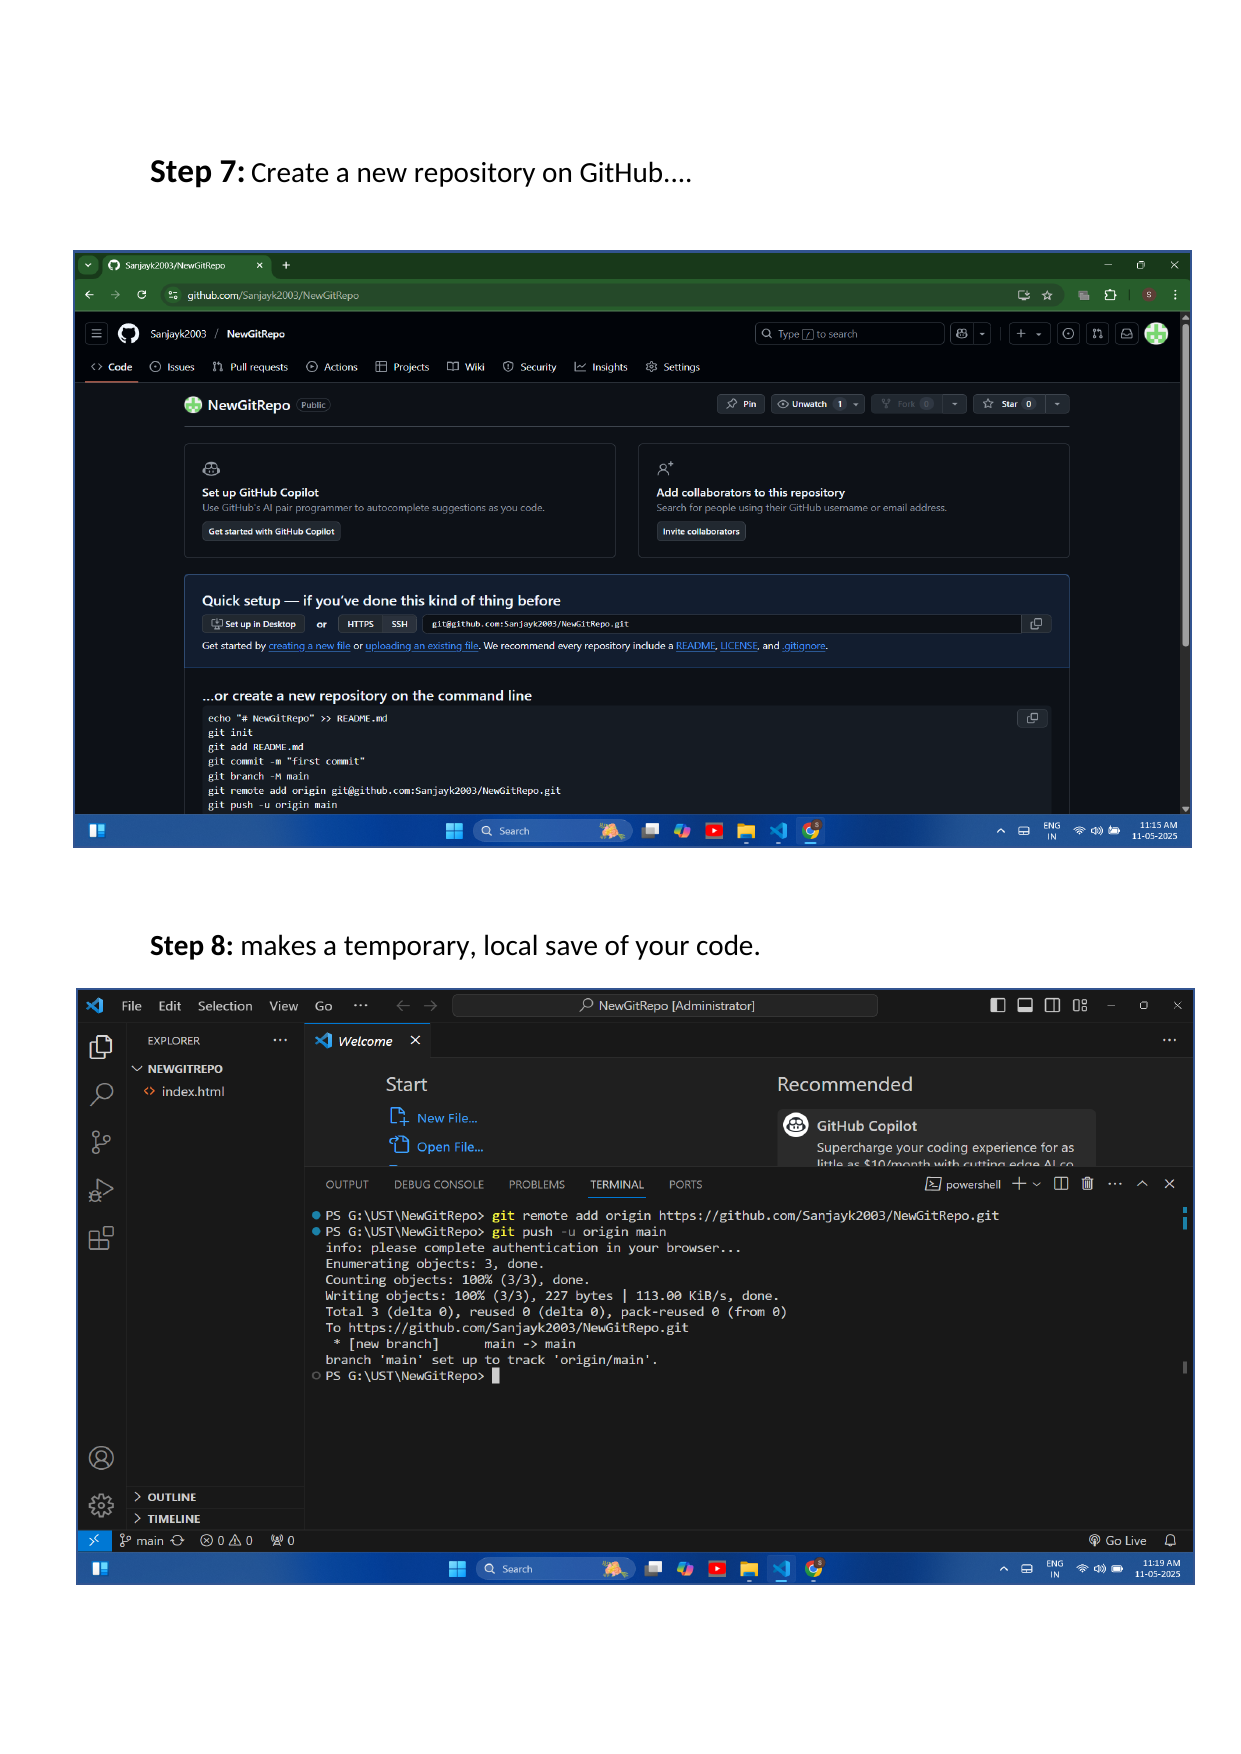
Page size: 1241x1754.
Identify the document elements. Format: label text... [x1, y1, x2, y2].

picture [75, 253, 1190, 846]
picture [78, 990, 1193, 1583]
text Step 7: Create a new repository on GitHub.... [150, 150, 1090, 191]
text Step 8: makes a temporary, local save of your code. [150, 927, 1090, 963]
